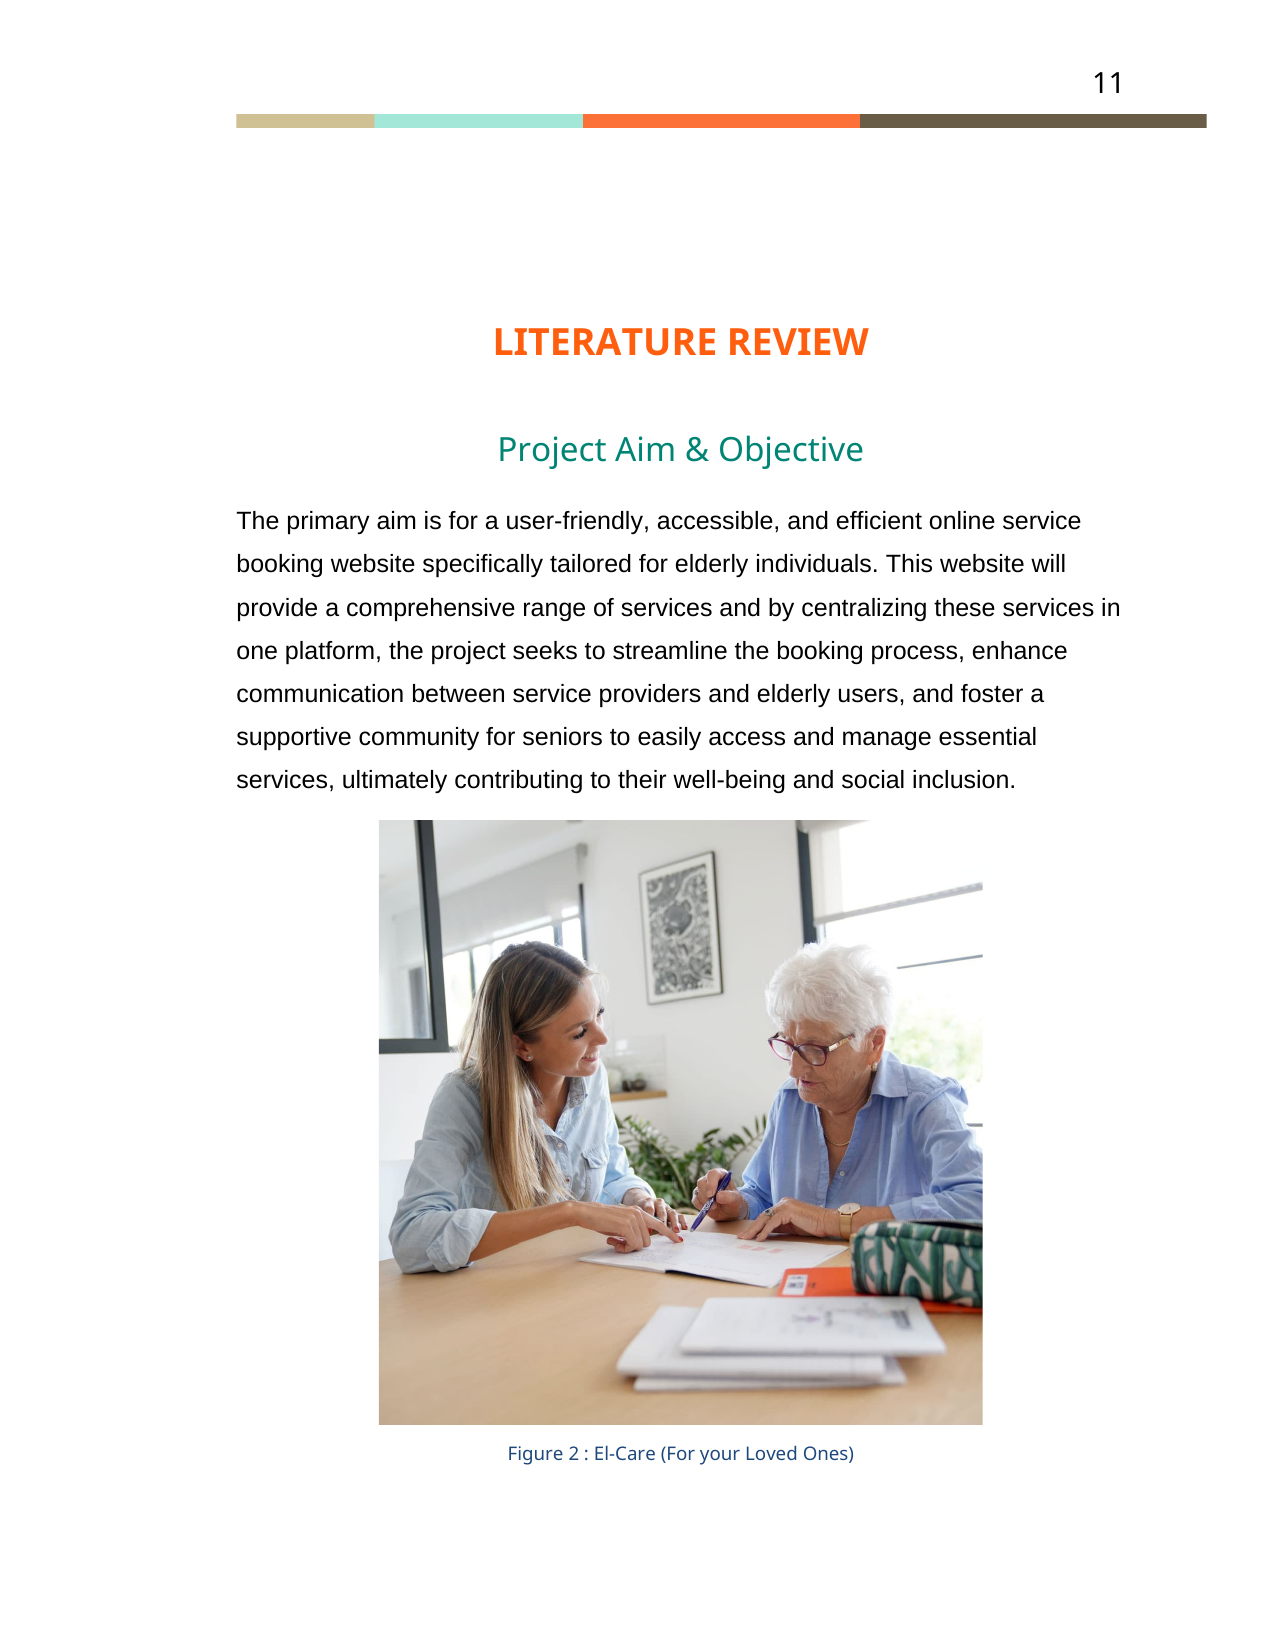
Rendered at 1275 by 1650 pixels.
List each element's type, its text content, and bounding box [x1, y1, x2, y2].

subtitle Project Aim & Objective [236, 426, 1125, 471]
picture [236, 114, 1207, 128]
subtitle LITERATURE REVIEW [236, 316, 1125, 367]
text The primary aim is for a user-friendly, accessible, and efficient online service booking website specifically tailored for elderly individuals. This website will provide a comprehensive range of services and by centralizing these services in one platform, the project seeks to streamline the booking process, enhance communication between service providers and elderly users, and foster a supportive community for seniors to easily access and manage essential services, ultimately contributing to their well-being and social inclusion. [236, 506, 1125, 794]
picture [378, 820, 983, 1425]
text Figure 2 : El-Care (For your Loved Ones) [236, 1440, 1125, 1466]
